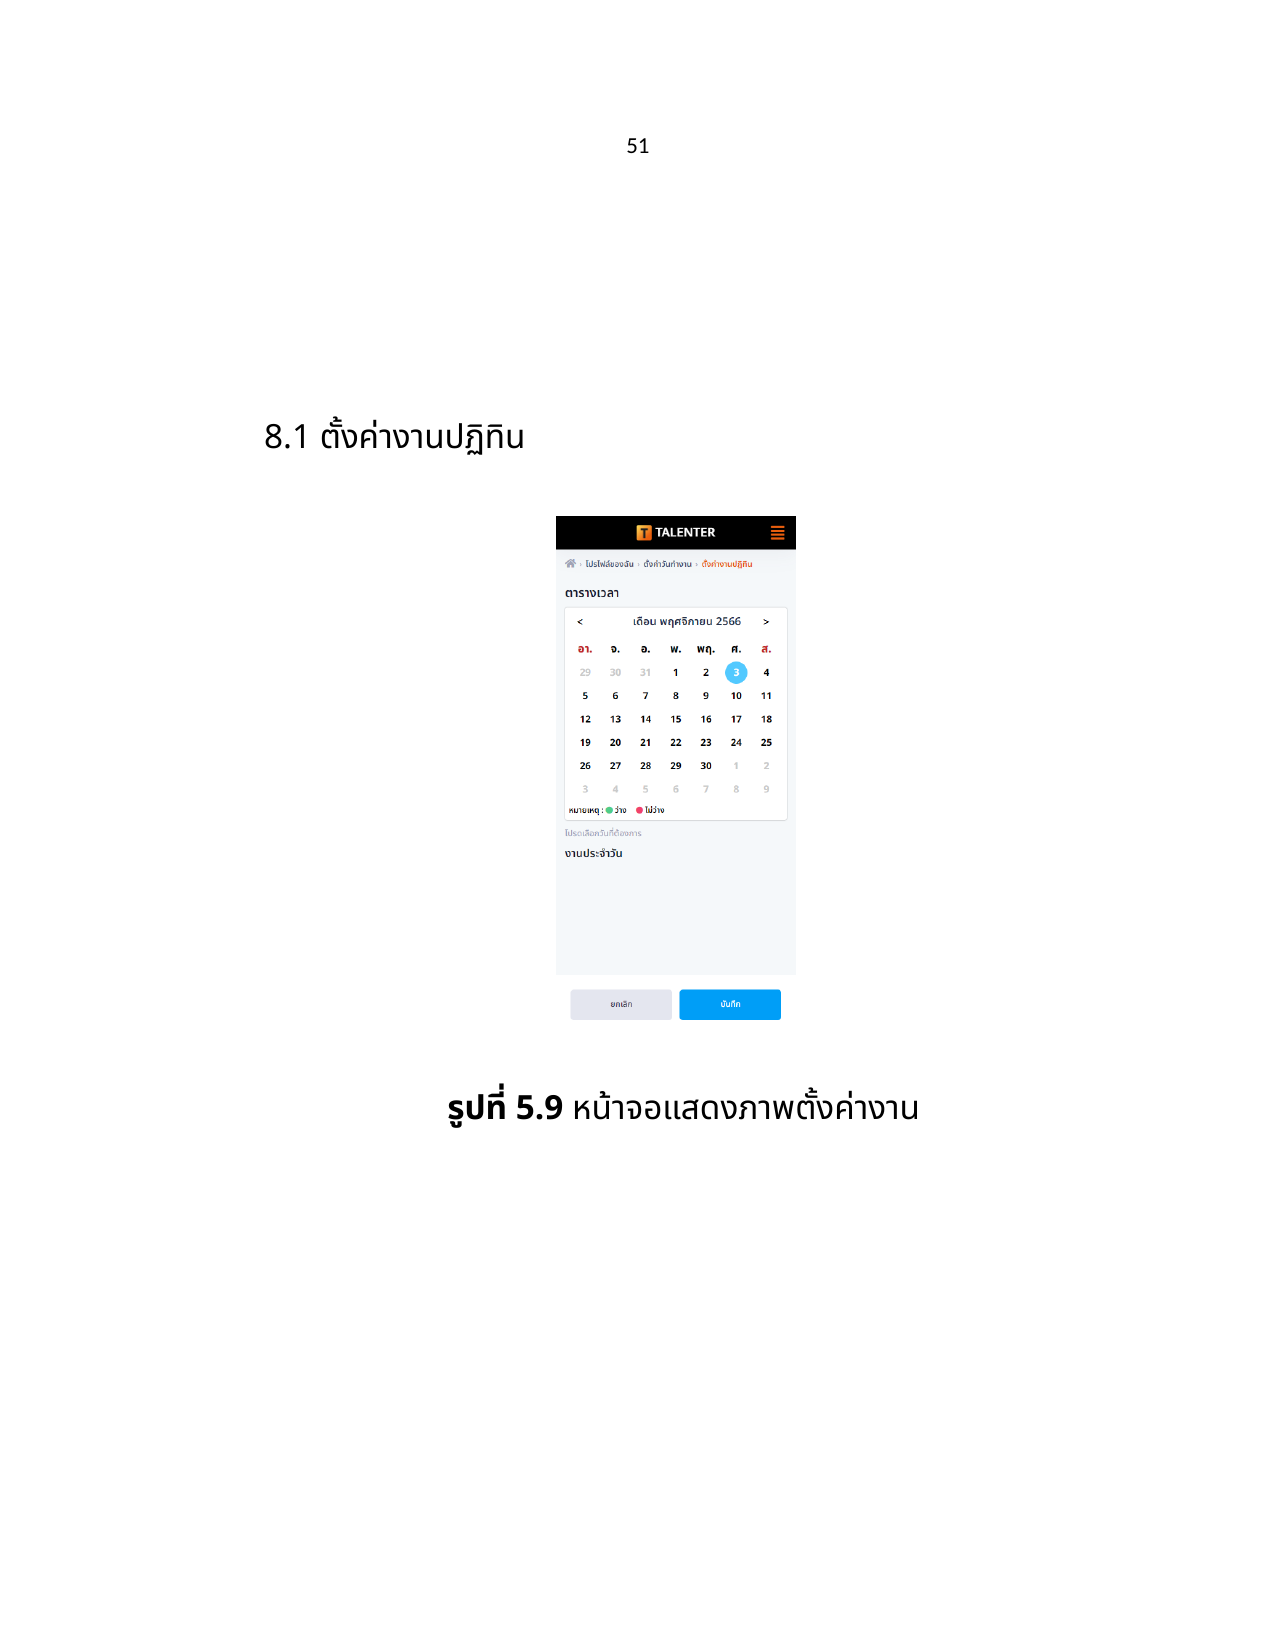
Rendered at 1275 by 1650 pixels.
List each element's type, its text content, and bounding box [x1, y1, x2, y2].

list รูปที่ 5.9 หน้าจอแสดงภาพตั้งค่างาน [262, 1083, 1087, 1134]
text 8.1 ตั้งค่างานปฏิทิน [247, 413, 1087, 463]
picture [553, 513, 797, 1039]
